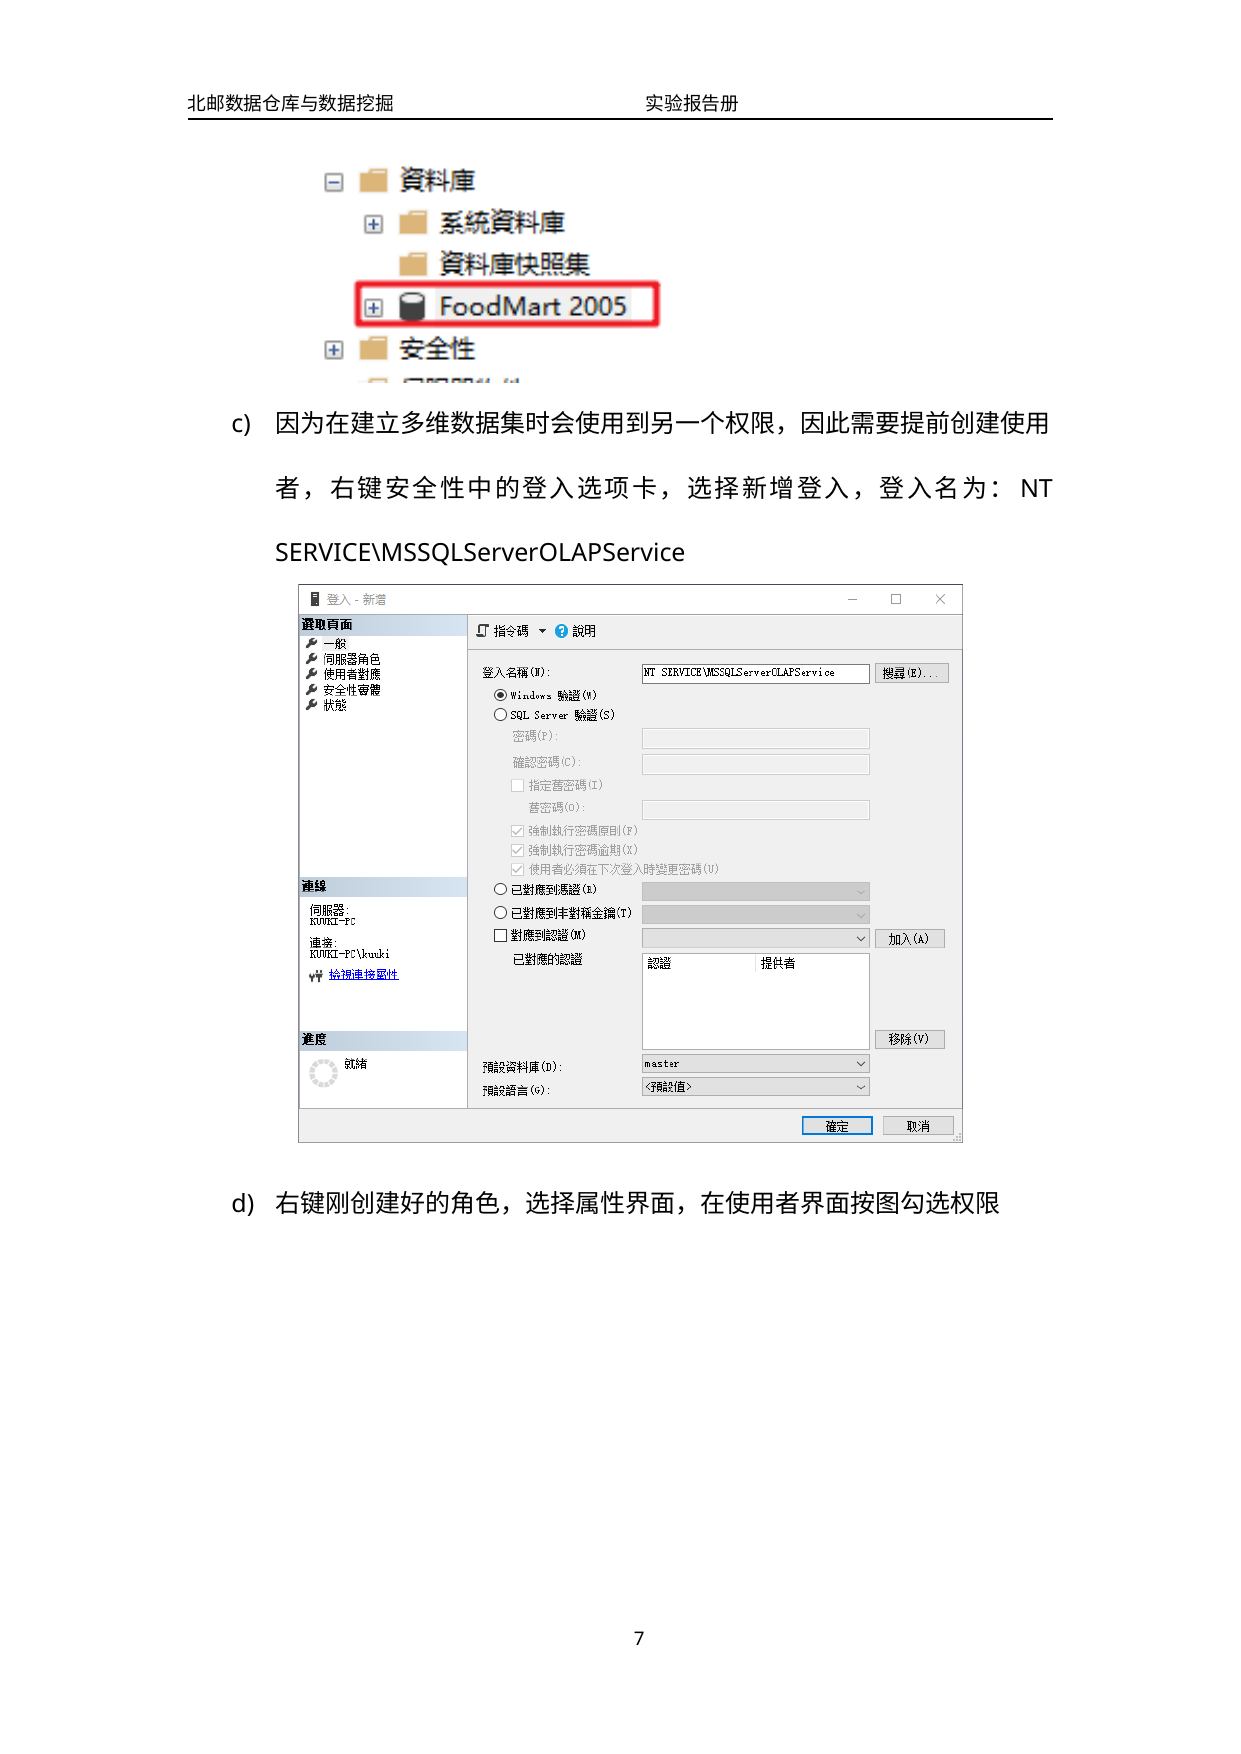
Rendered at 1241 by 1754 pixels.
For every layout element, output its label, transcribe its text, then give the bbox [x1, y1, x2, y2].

list 因为在建立多维数据集时会使用到另一个权限，因此需要提前创建使用者，右键安全性中的登入选项卡，选择新增登入，登入名为：NT SERVICE\MSSQLServerOLAPService [231, 389, 1053, 584]
picture [275, 162, 775, 383]
list 右键刚创建好的角色，选择属性界面，在使用者界面按图勾选权限 [231, 1169, 1053, 1234]
picture [298, 584, 963, 1143]
